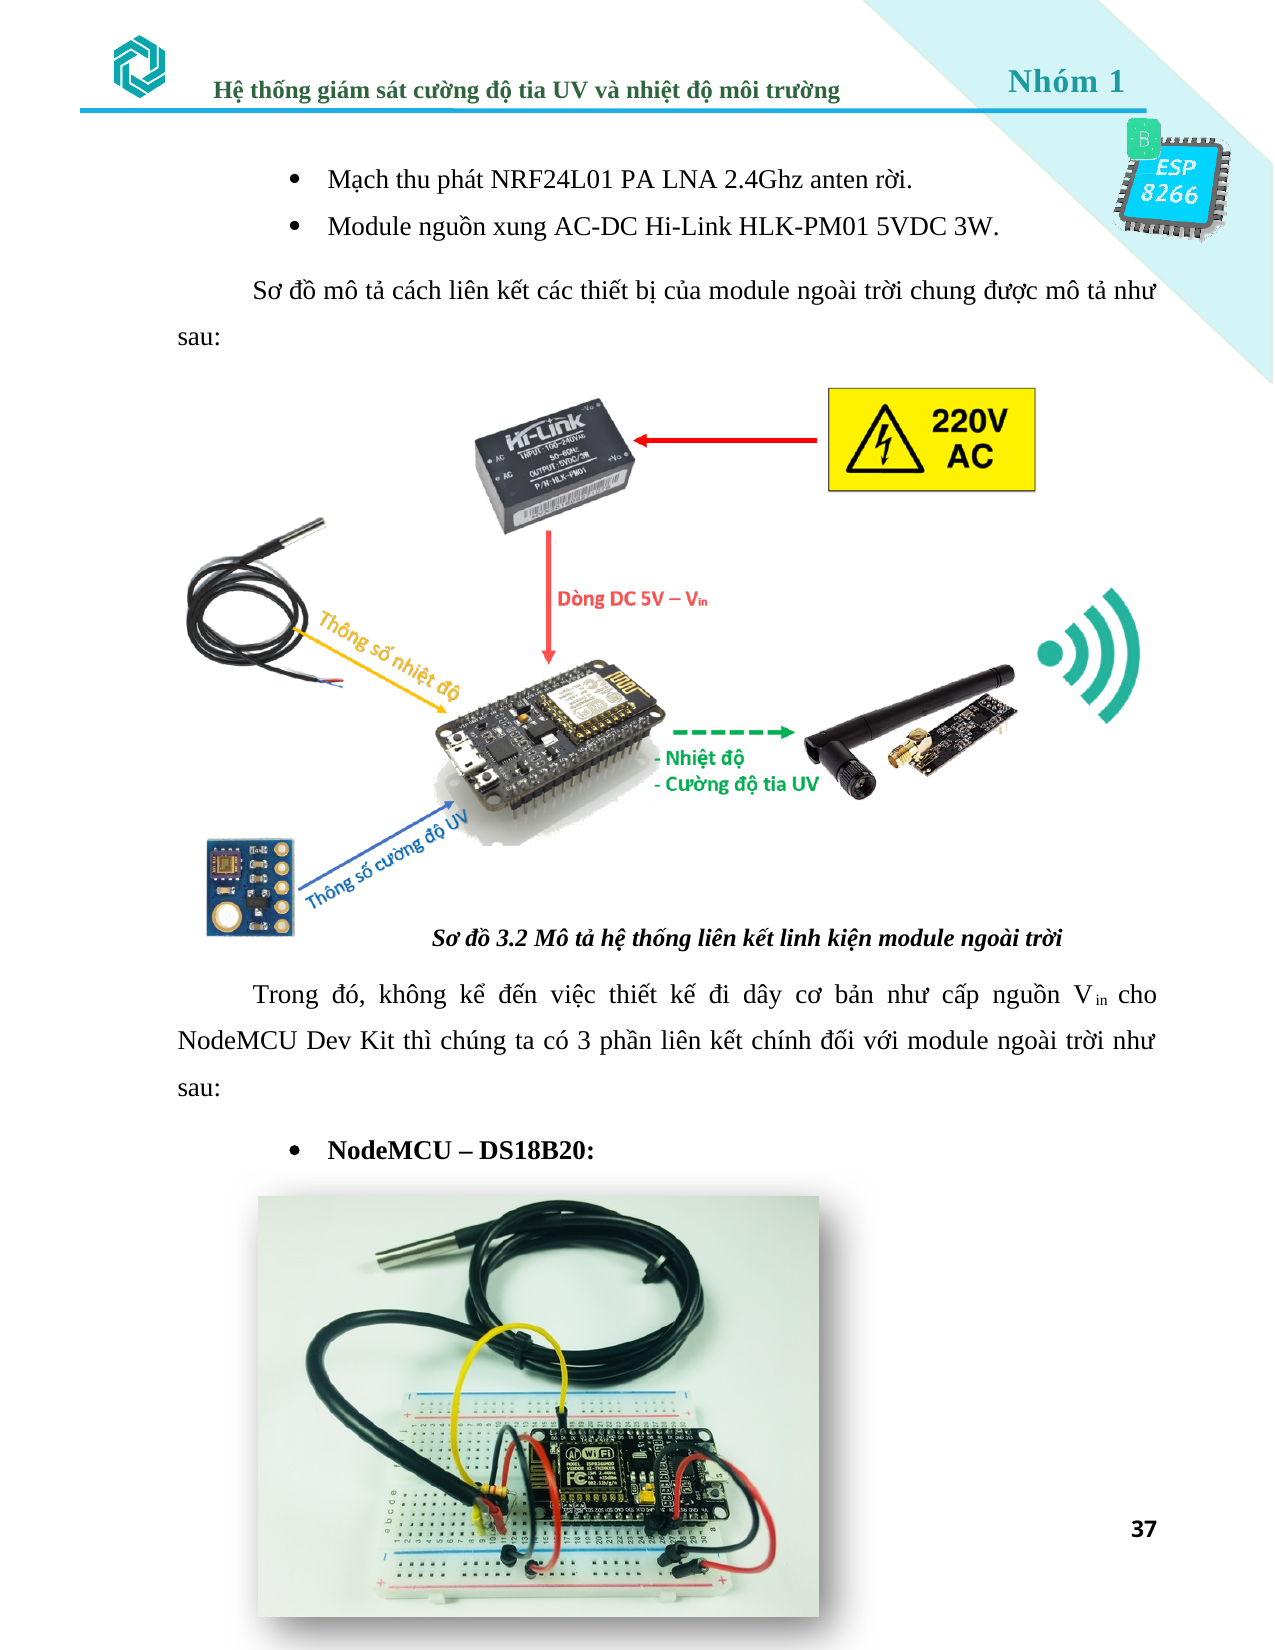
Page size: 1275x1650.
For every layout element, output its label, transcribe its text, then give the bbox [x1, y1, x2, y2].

list Mạch thu phát NRF24L01 PA LNA 2.4Ghz anten rời. [290, 163, 1157, 195]
picture [797, 936, 802, 946]
picture [726, 936, 731, 946]
picture [862, 936, 867, 946]
picture [642, 936, 647, 946]
list Module nguồn xung AC-DC Hi-Link HLK-PM01 5VDC 3W. [290, 210, 1157, 242]
picture [604, 936, 609, 946]
picture [258, 1196, 819, 1617]
text Sơ đồ mô tả cách liên kết các thiết bị của module ngoài trời chung được mô tả như sau: [177, 274, 1157, 352]
picture [811, 936, 816, 946]
picture [543, 932, 551, 946]
text Trong đó, không kể đến việc thiết kế đi dây cơ bản như cấp nguồn Vin cho NodeMCU Dev Kit thì chúng ta có 3 phần liên kết chính đối với module ngoài trời như sau: [177, 978, 1157, 1102]
picture [538, 934, 542, 946]
list NodeMCU – DS18B20: [290, 1134, 1157, 1166]
picture [882, 936, 886, 946]
picture [964, 936, 969, 946]
picture [669, 936, 674, 946]
picture [177, 383, 1146, 946]
picture [1099, 108, 1248, 251]
